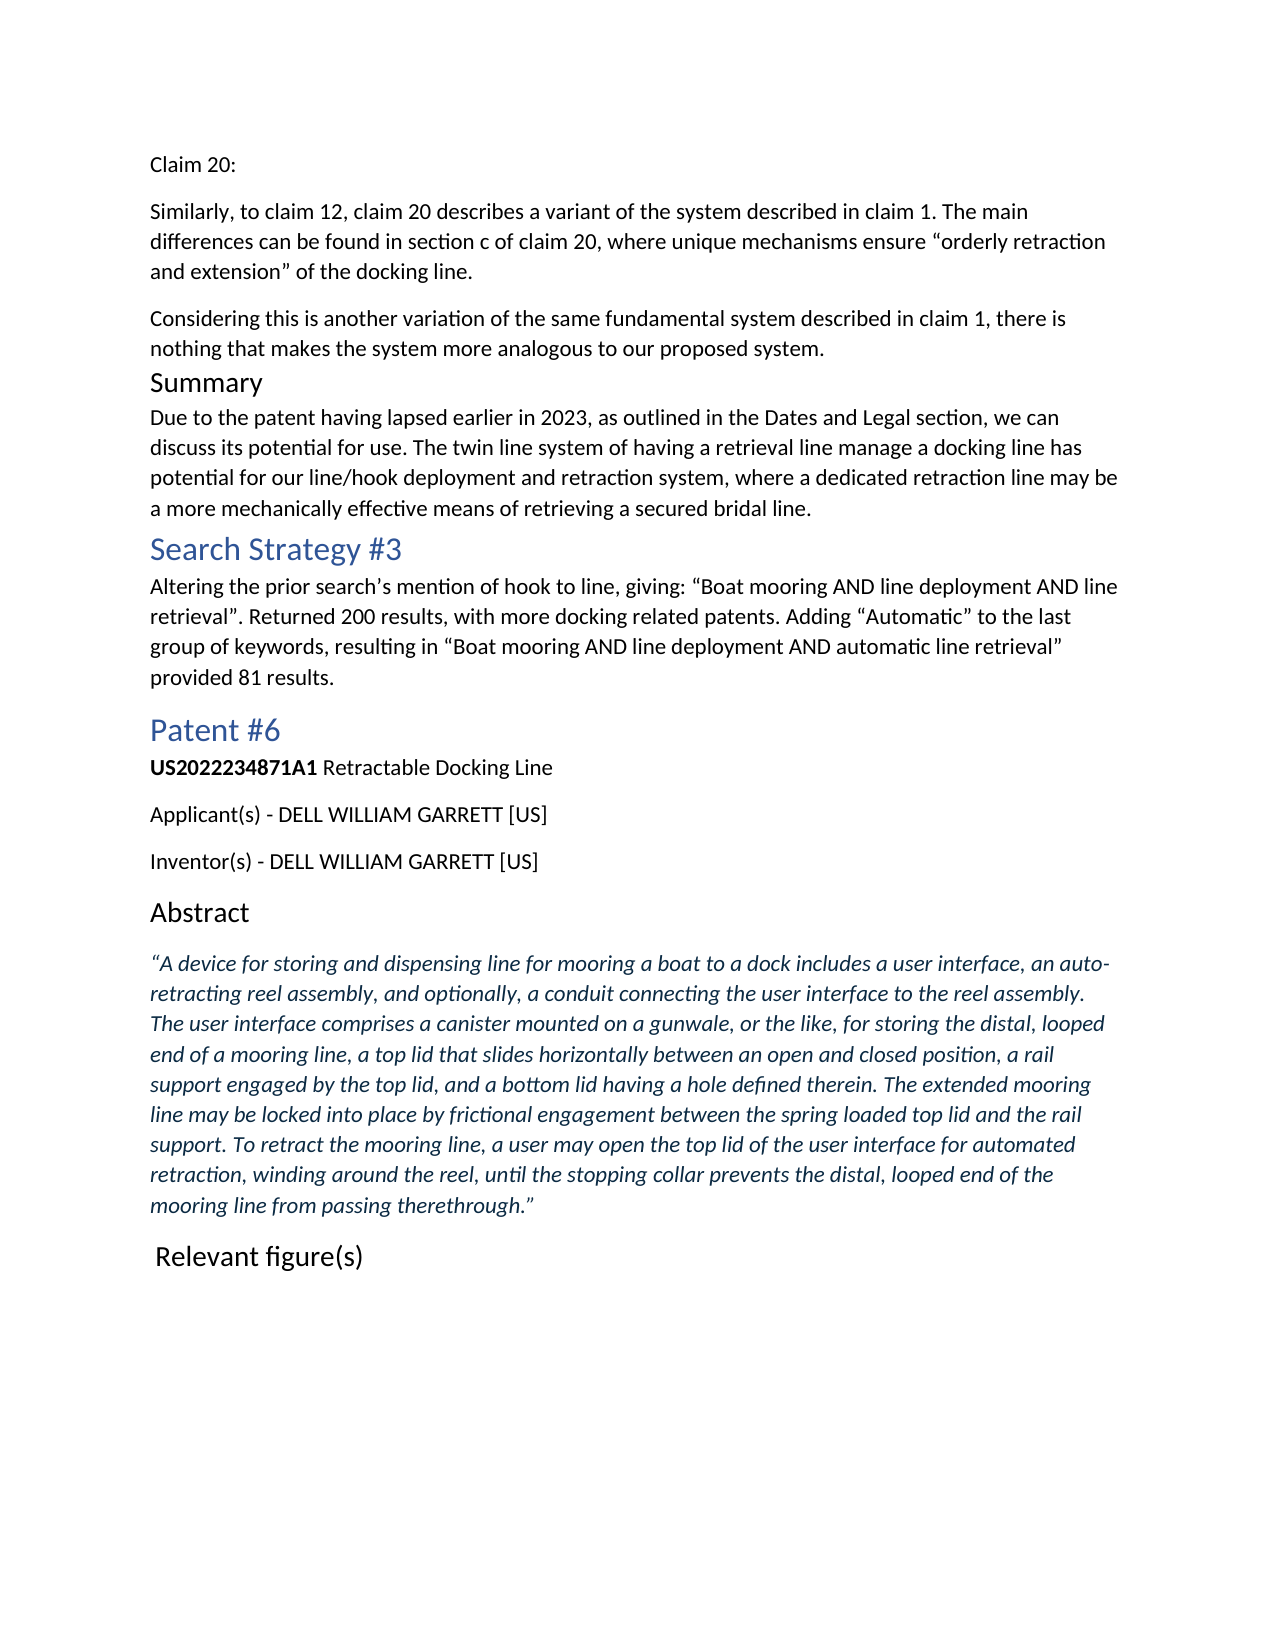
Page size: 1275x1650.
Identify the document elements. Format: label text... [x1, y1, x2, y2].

text Considering this is another variation of the same fundamental system described in claim 1, there is nothing that makes the system more analogous to our proposed system. [150, 304, 1125, 362]
text “A device for storing and dispensing line for mooring a boat to a dock includes a user interface, an auto-retracting reel assembly, and optionally, a conduit connecting the user interface to the reel assembly. The user interface comprises a canister mounted on a gunwale, or the like, for storing the distal, looped end of a mooring line, a top lid that slides horizontally between an open and closed position, a rail support engaged by the top lid, and a bottom lid having a hole defined therein. The extended mooring line may be locked into place by frictional engagement between the spring loaded top lid and the rail support. To retract the mooring line, a user may open the top lid of the user interface for automated retraction, winding around the reel, until the stopping collar prevents the distal, looped end of the mooring line from passing therethrough.” [150, 949, 1125, 1219]
text Altering the prior search’s mention of hook to line, giving: “Boat mooring AND line deployment AND line retrieval”. Returned 200 results, with more docking related patents. Adding “Automatic” to the last group of keywords, resulting in “Boat mooring AND line deployment AND automatic line retrieval” provided 81 results. [150, 572, 1125, 691]
text Inventor(s) - DELL WILLIAM GARRETT [US] [150, 847, 1125, 875]
subtitle Search Strategy #3 [150, 528, 1125, 569]
text Claim 20: [150, 150, 1125, 178]
text Relevant figure(s) [150, 1238, 1125, 1273]
text US2022234871A1 Retractable Docking Line [150, 753, 1125, 781]
subtitle Patent #6 [150, 709, 1125, 750]
text Similarly, to claim 12, claim 20 describes a variant of the system described in claim 1. The main differences can be found in section c of claim 20, where unique mechanisms ensure “orderly retraction and extension” of the docking line. [150, 197, 1125, 285]
text Due to the patent having lapsed earlier in 2023, as outlined in the Dates and Legal section, we can discuss its potential for use. The twin line system of having a retrieval line manage a docking line has potential for our line/hook deployment and retraction system, where a dedicated retraction line may be a more mechanically effective means of retrieving a secured bridal line. [150, 403, 1125, 522]
text Summary [150, 364, 1125, 400]
text Applicant(s) - DELL WILLIAM GARRETT [US] [150, 800, 1125, 828]
text Abstract [150, 894, 1125, 930]
